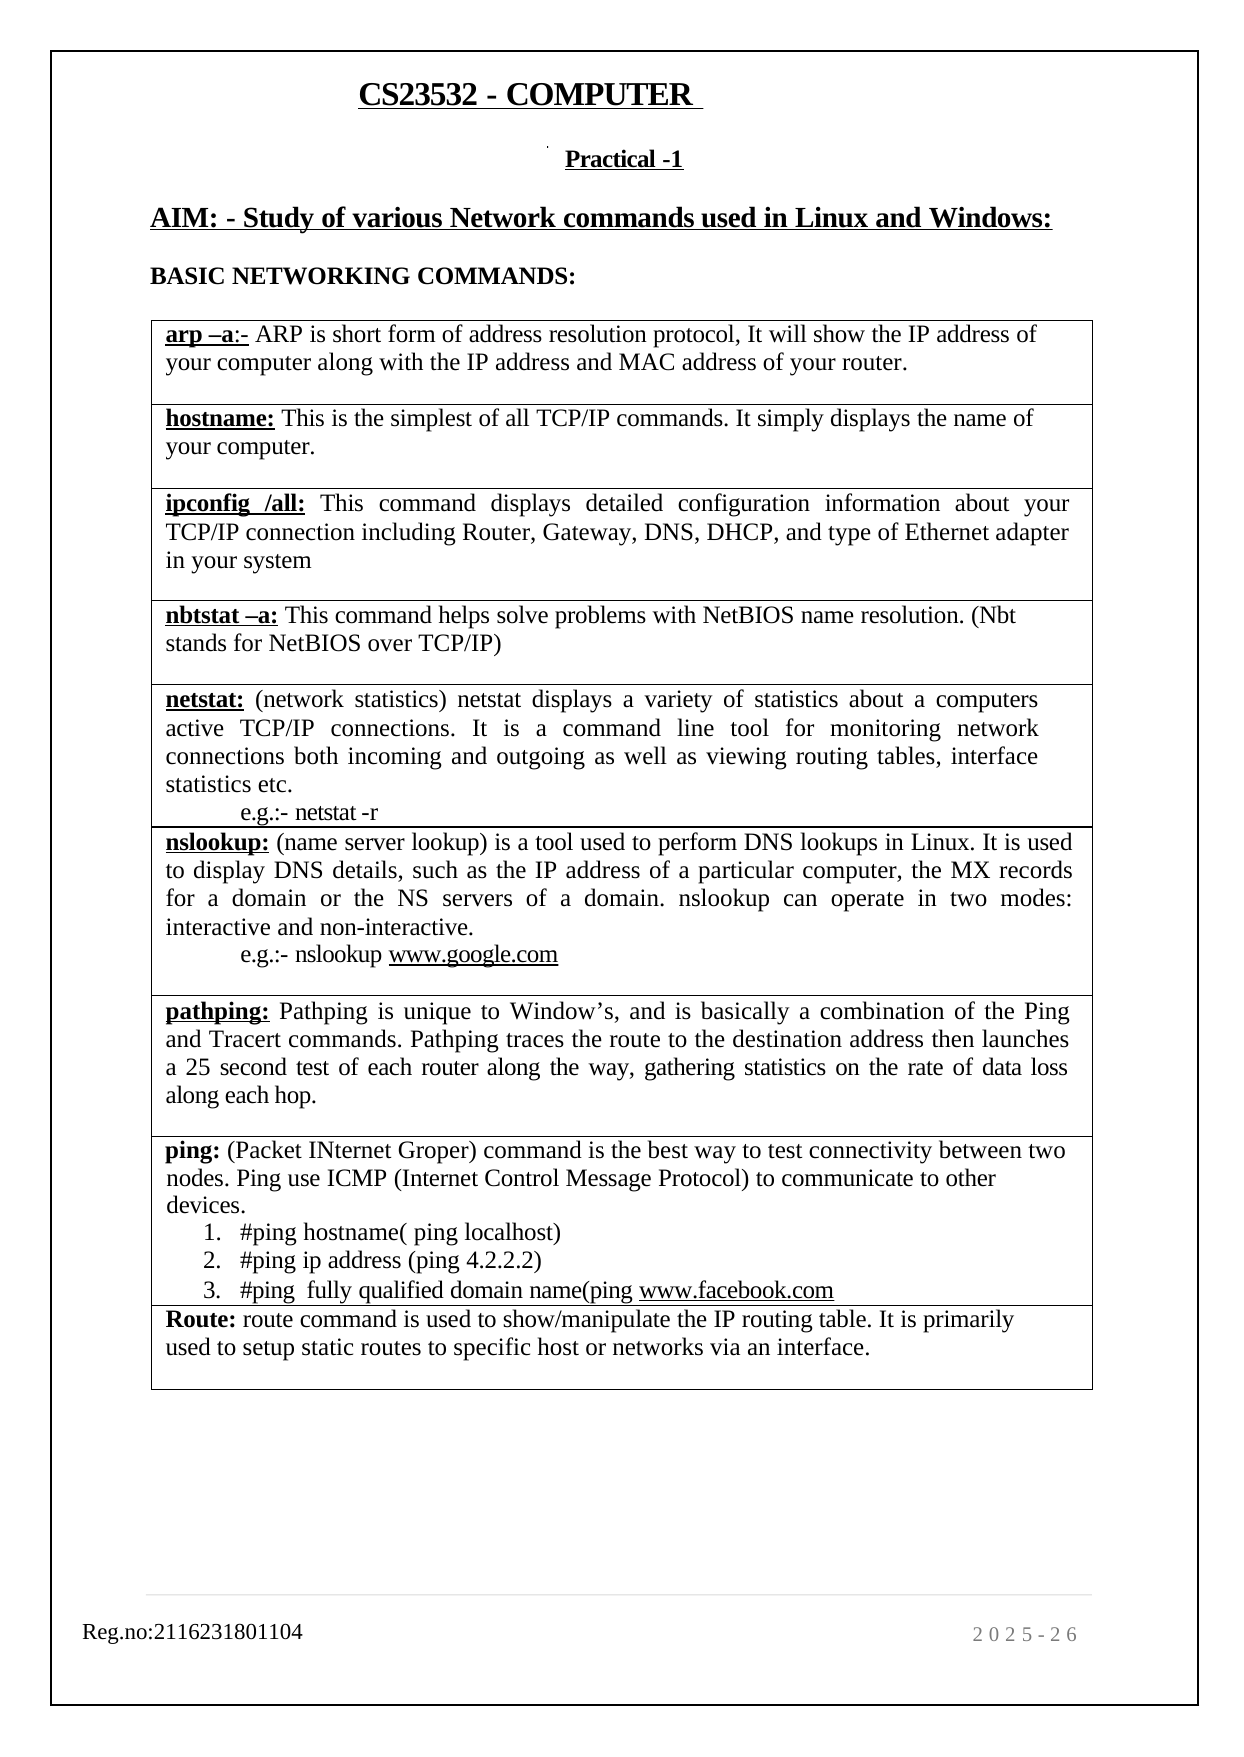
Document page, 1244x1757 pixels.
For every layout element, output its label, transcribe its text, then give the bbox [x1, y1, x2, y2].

table_cell nslookup: (name server lookup) is a tool used to perform DNS lookups in Linux. It is used to display DNS details, such as the IP address of a particular computer, the MX records for a domain or the NS servers of a domain. nslookup can operate in two modes: interactive and non-interactive. e.g.:- nslookup www.google.com [152, 828, 1092, 995]
subtitle AIM: - Study of various Network commands used in Linux and Windows: [150, 200, 1197, 233]
table_cell nbtstat –a: This command helps solve problems with NetBIOS name resolution. (Nbt stands for NetBIOS over TCP/IP) [152, 601, 1092, 684]
table_cell Route: route command is used to show/manipulate the IP routing table. It is primarily used to setup static routes to specific host or networks via an interface. [152, 1306, 1092, 1389]
text BASIC NETWORKING COMMANDS: [150, 261, 1197, 290]
table_cell hostname: This is the simplest of all TCP/IP commands. It simply displays the name of your computer. [152, 405, 1092, 488]
table_cell netstat: (network statistics) netstat displays a variety of statistics about a computers active TCP/IP connections. It is a command line tool for monitoring network connections both incoming and outgoing as well as viewing routing tables, interface statistics etc. e.g.:- netstat -r [152, 685, 1092, 826]
table_cell pathping: Pathping is unique to Window’s, and is basically a combination of the Ping and Tracert commands. Pathping traces the route to the destination address then launches a 25 second test of each router along the way, gathering statistics on the rate of data loss along each hop. [152, 996, 1092, 1136]
text Practical -1 [416, 144, 833, 172]
table_cell ipconfig /all: This command displays detailed configuration information about your TCP/IP connection including Router, Gateway, DNS, DHCP, and type of Ethernet adapter in your system [152, 489, 1092, 600]
table_header arp –a:- ARP is short form of address resolution protocol, It will show the IP address of your computer along with the IP address and MAC address of your router. [152, 321, 1092, 404]
table_cell ping: (Packet INternet Groper) command is the best way to test connectivity between two nodes. Ping use ICMP (Internet Control Message Protocol) to communicate to other devices. #ping hostname( ping localhost) #ping ip address (ping 4.2.2.2) #ping fully qualified domain name(ping www.facebook.com [152, 1137, 1092, 1304]
